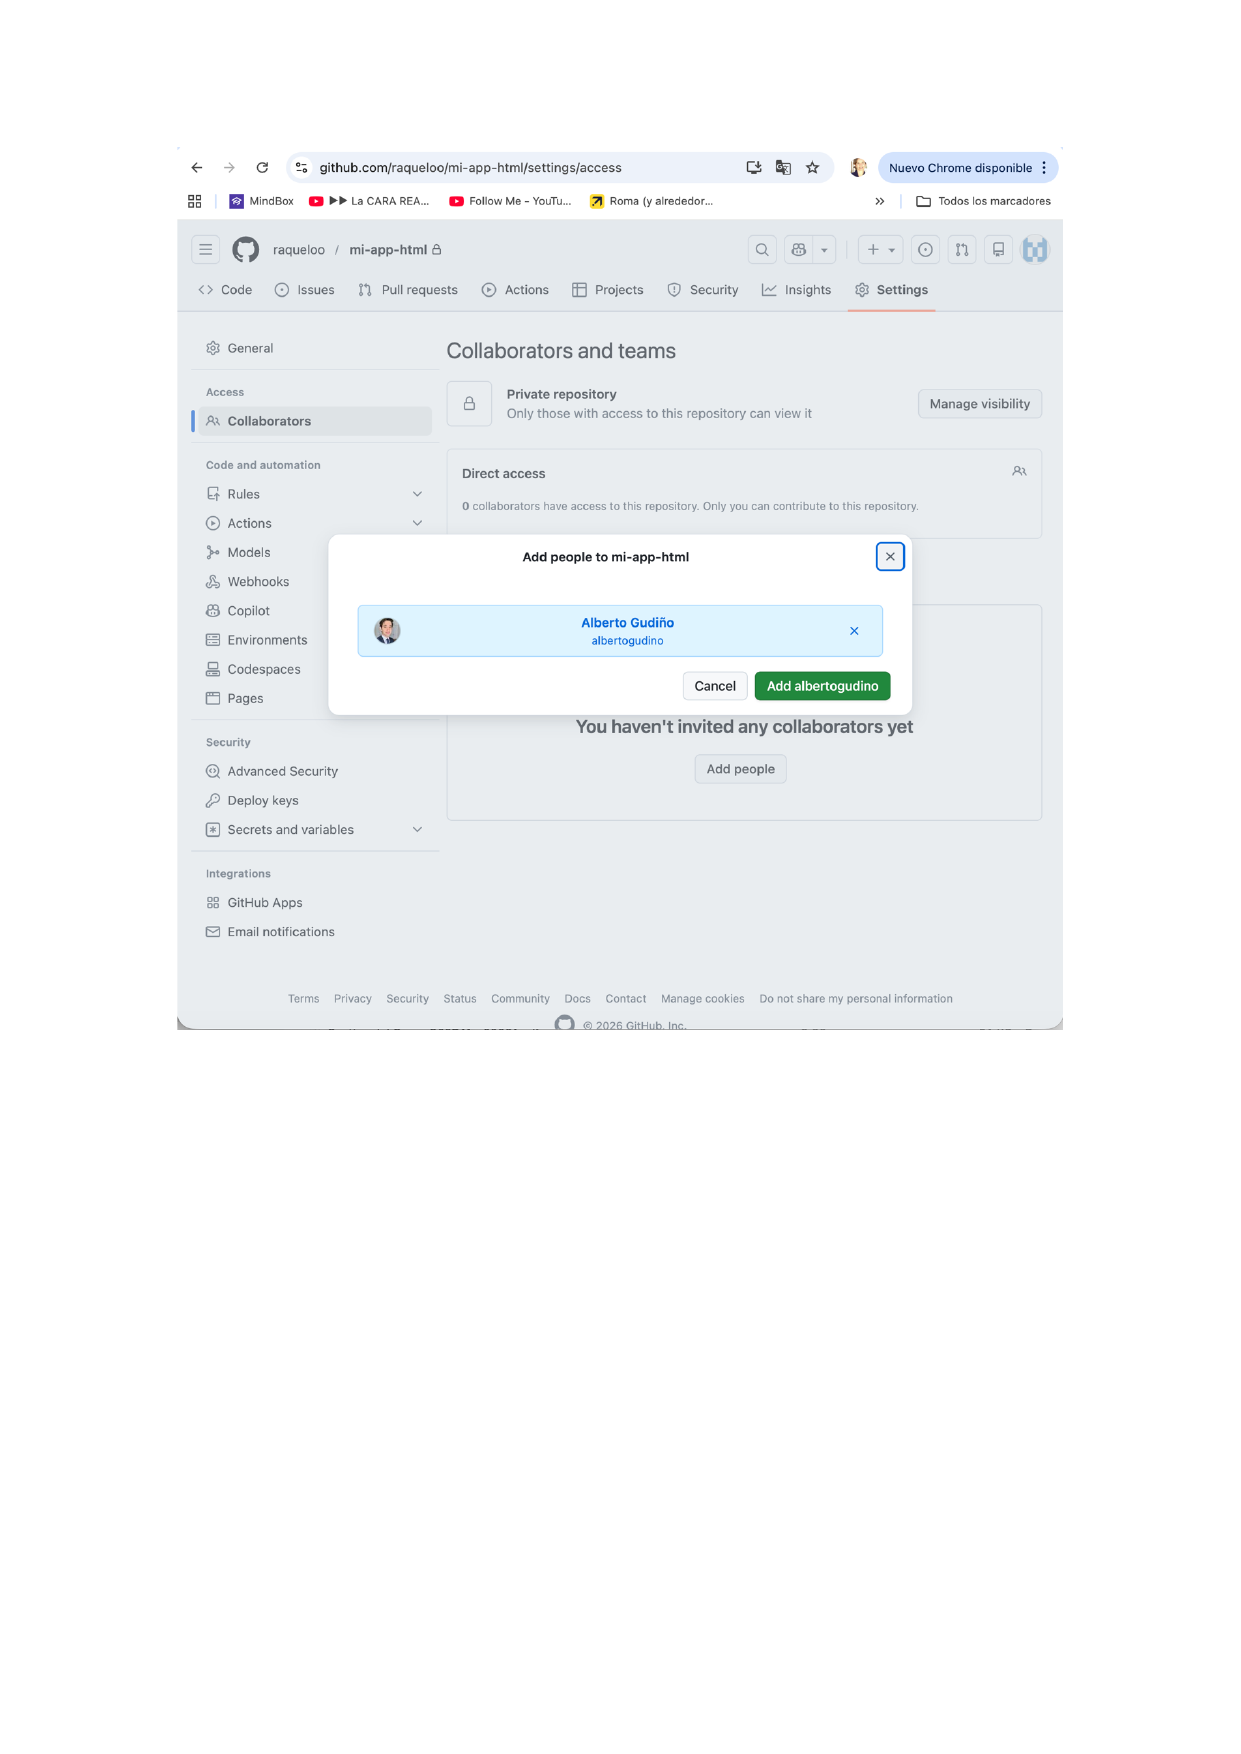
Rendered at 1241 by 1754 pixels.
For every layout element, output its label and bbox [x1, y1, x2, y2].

picture [177, 147, 1063, 1030]
